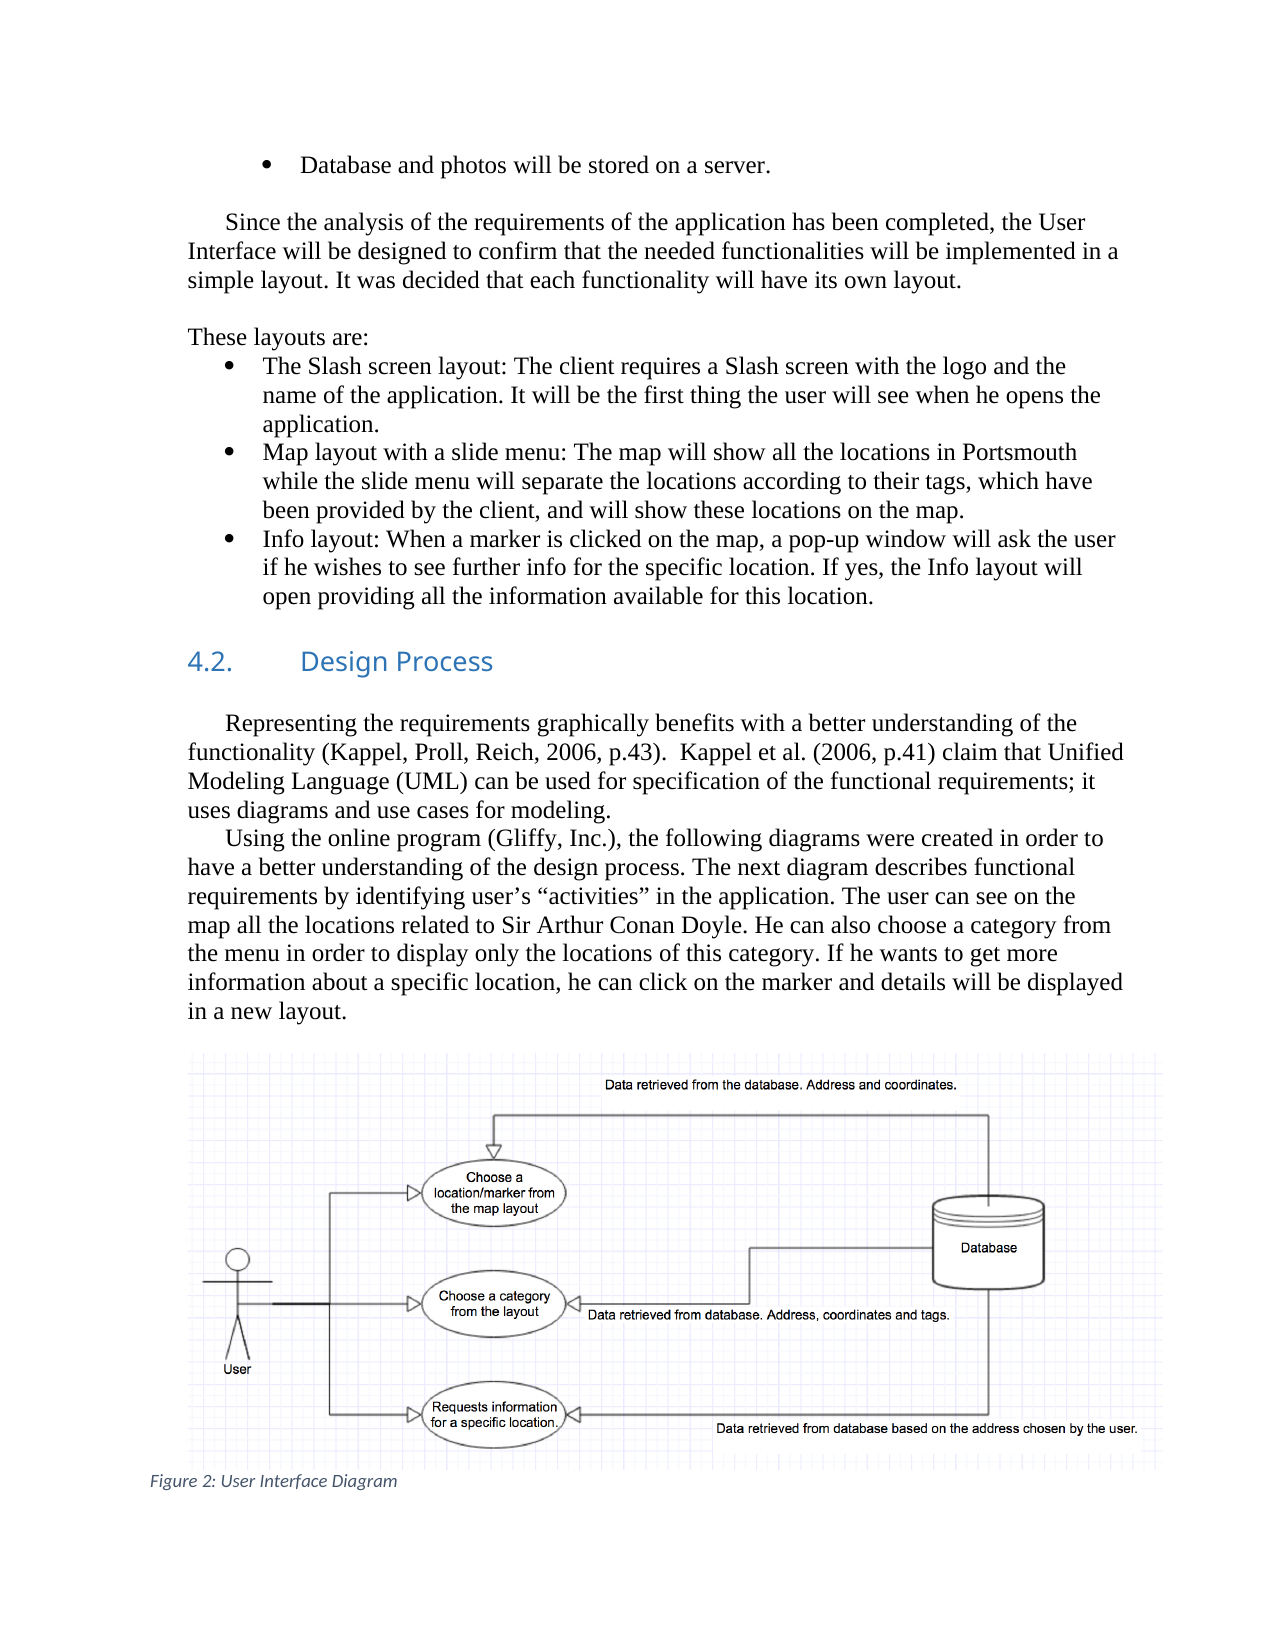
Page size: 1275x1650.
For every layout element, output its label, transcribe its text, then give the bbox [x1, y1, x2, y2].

list Database and photos will be stored on a server. [262, 150, 1125, 179]
list The Slash screen layout: The client requires a Slash screen with the logo and the name of the application. It will be the first thing the user will see when he opens the application. [225, 351, 1125, 437]
list Map layout with a slide menu: The map will show all the locations in Portsmouth while the slide menu will separate the locations according to their tags, which have been provided by the client, and will show these locations on the map. [225, 437, 1125, 524]
text Representing the requirements graphically benefits with a better understanding of the functionality (Kappel, Proll, Reich, 2006, p.43). Kappel et al. (2006, p.41) claim that Unified Modeling Language (UML) can be used for specification of the functional requirements; it uses diagrams and use cases for modeling. [187, 708, 1125, 823]
text These layouts are: [150, 322, 1125, 351]
list Info layout: When a marker is clicked on the map, a pop-up window will ask the user if he wishes to see further info for the specific location. If yes, the Info layout will open providing all the information available for this location. [225, 524, 1125, 610]
text Using the online program (Gliffy, Inc.), the following diagrams were created in order to have a better understanding of the design process. The next diagram describes functional requirements by identifying user’s “activities” in the application. The user can see on the map all the locations related to Sir Arthur Conan Doyle. He can also choose a category from the menu in order to display only the locations of this category. If he wants to get more information about a specific location, he can click on the marker and details will be displayed in a new layout. [187, 823, 1125, 1025]
picture [187, 1053, 1163, 1470]
subtitle Design Process [187, 643, 1125, 680]
text Since the analysis of the requirements of the application has been completed, the User Interface will be designed to confirm that the needed functionalities will be implemented in a simple layout. It was decided that each functionality will have its own layout. [187, 207, 1125, 294]
